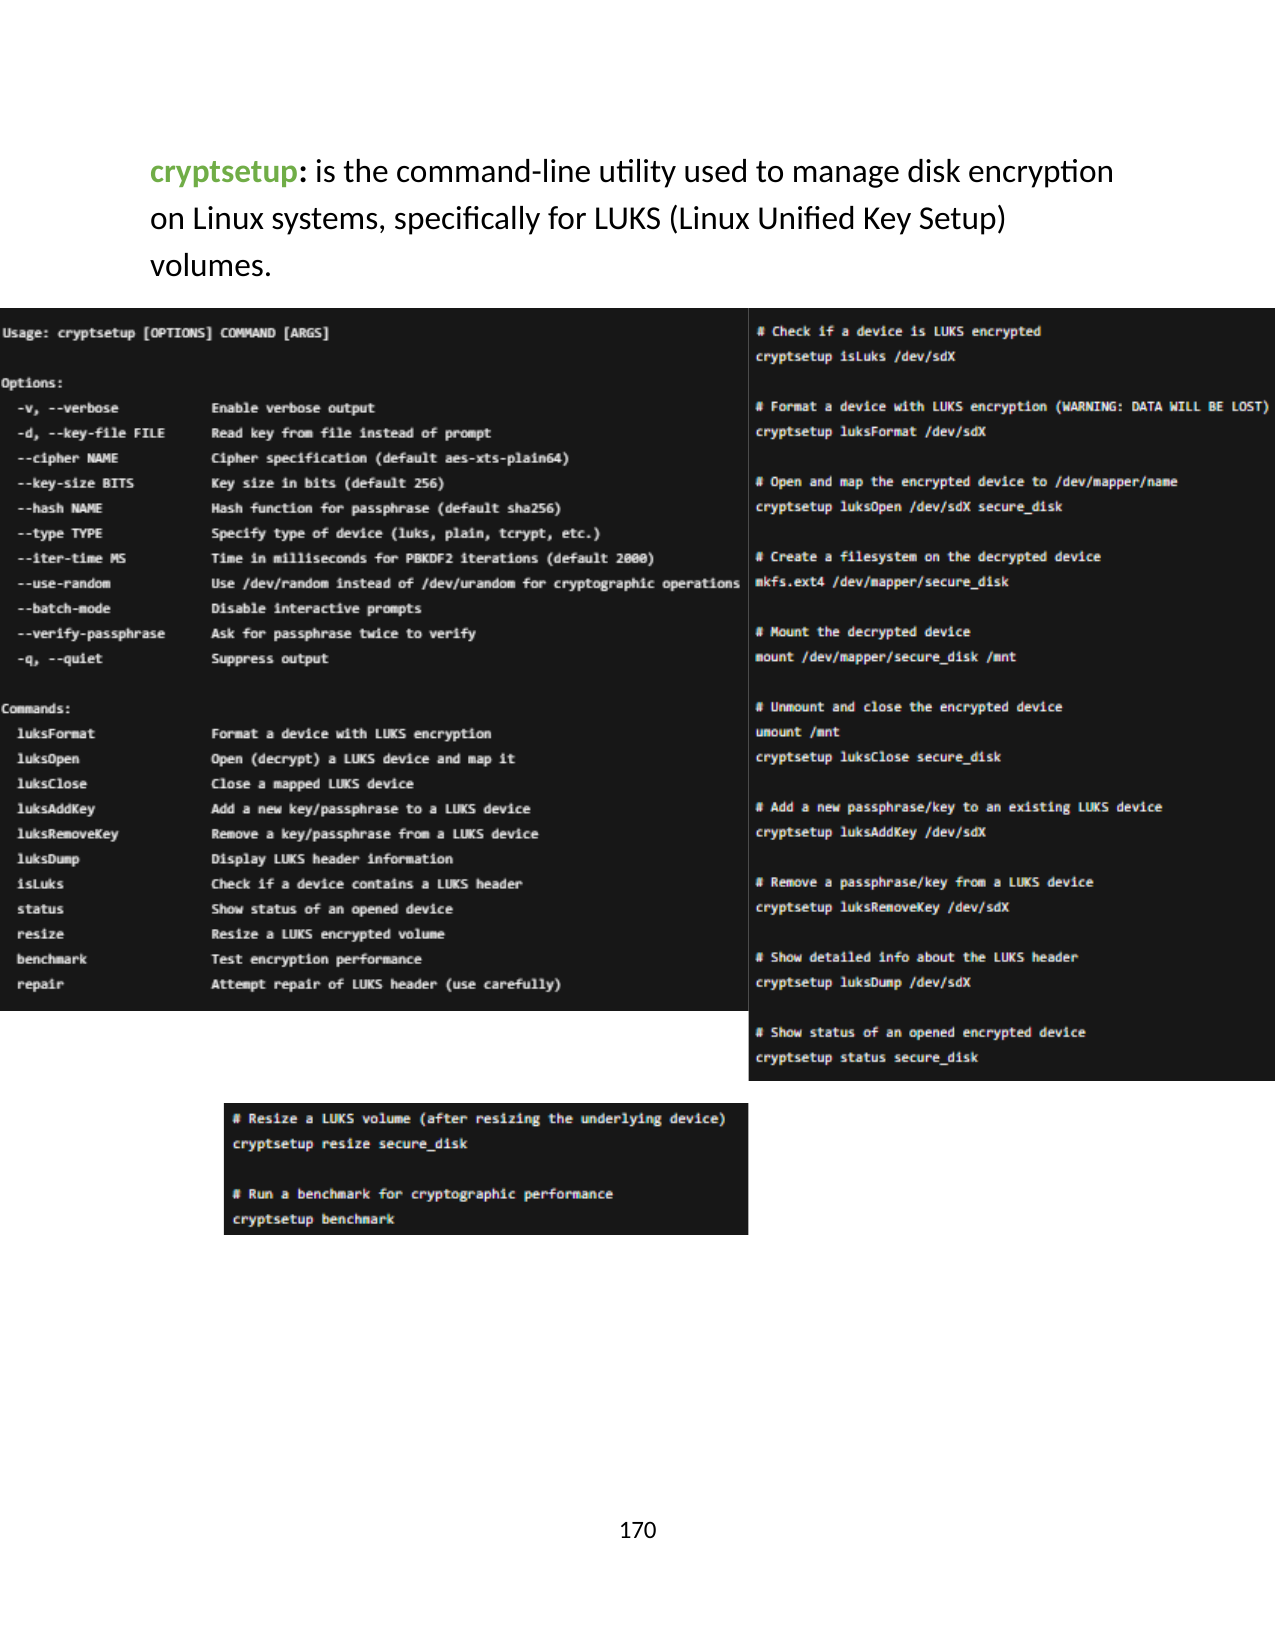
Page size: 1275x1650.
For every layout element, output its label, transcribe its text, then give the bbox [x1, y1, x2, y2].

picture [0, 308, 1275, 1081]
picture [223, 1103, 749, 1235]
text cryptsetup: is the command-line utility used to manage disk encryption on Linux systems, specifically for LUKS (Linux Unified Key Setup) volumes. [150, 150, 1125, 284]
